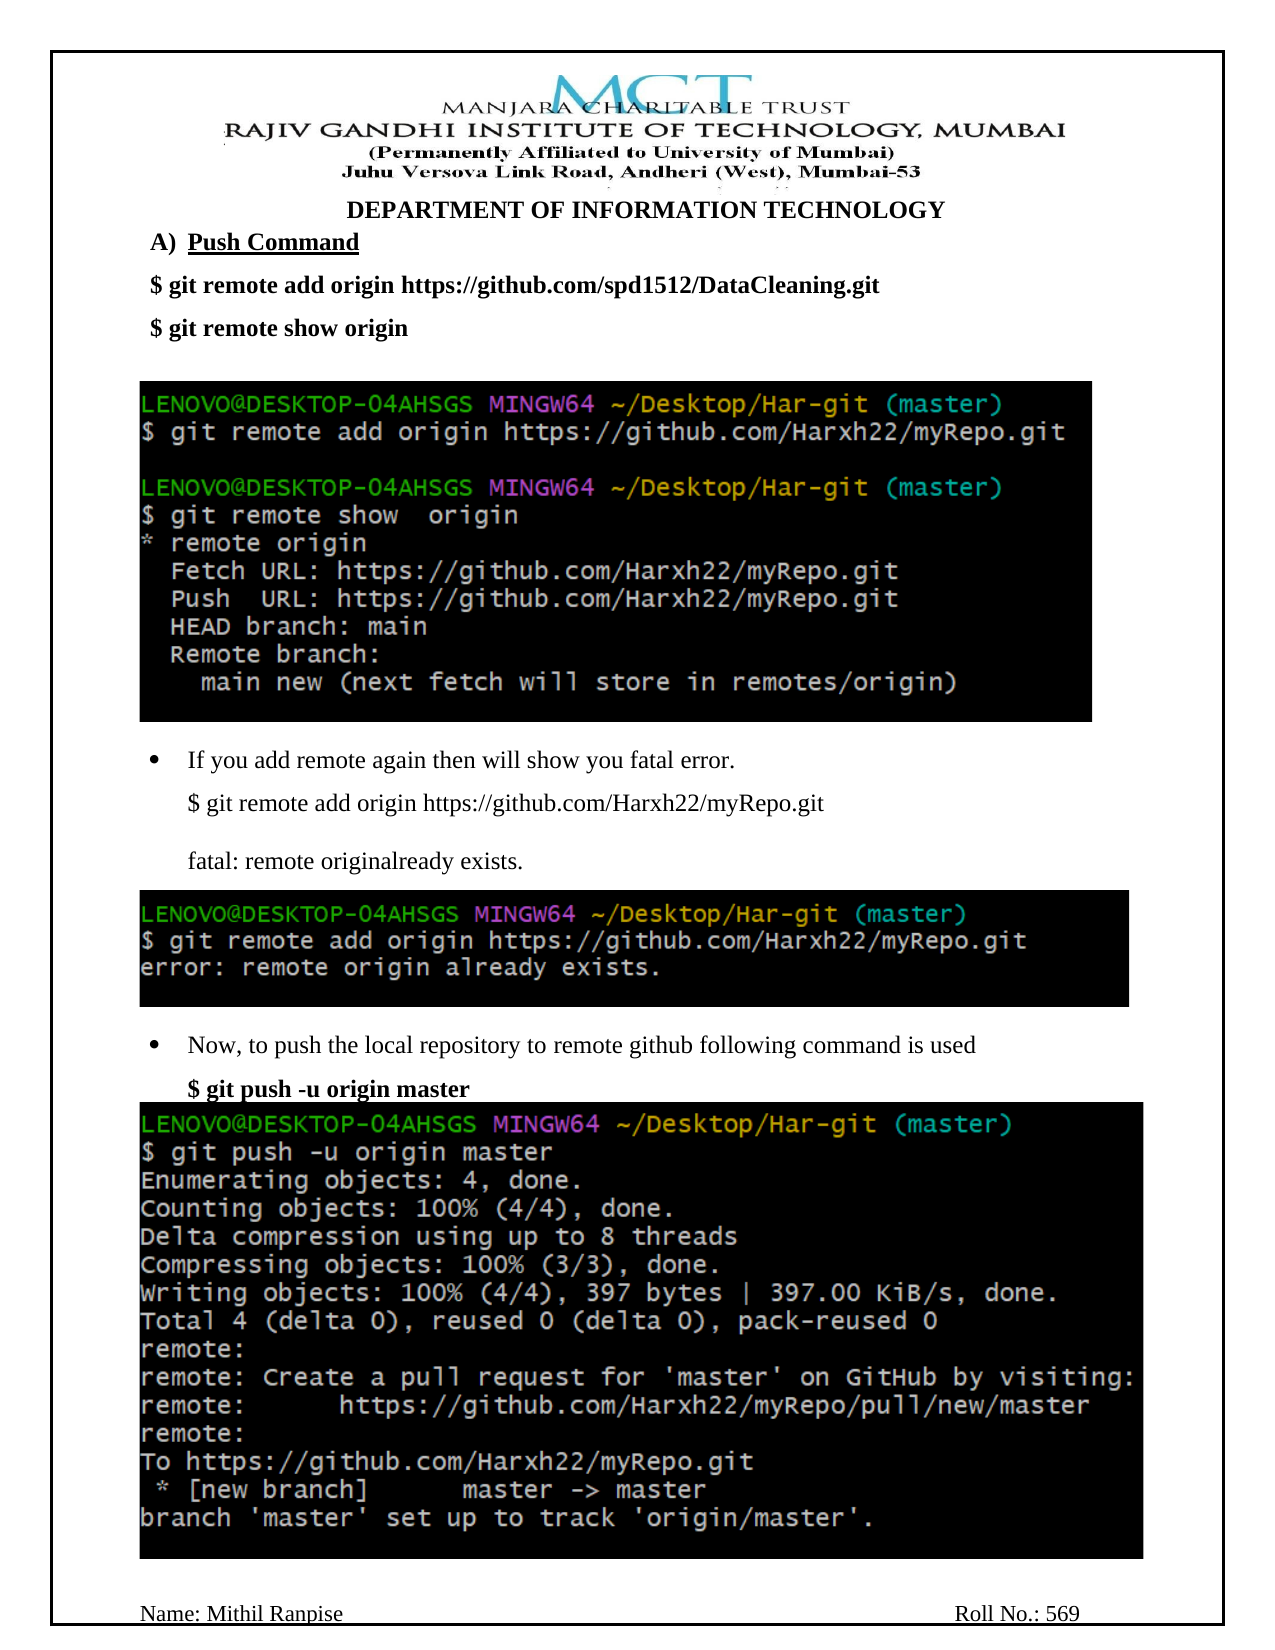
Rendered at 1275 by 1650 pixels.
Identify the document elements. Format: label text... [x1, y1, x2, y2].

text fatal: remote originalready exists. [187, 846, 935, 875]
picture [139, 890, 1130, 1007]
picture [223, 75, 1066, 195]
list If you add remote again then will show you fatal error. [150, 745, 1139, 774]
text $ git remote add origin https://github.com/spd1512/DataCleaning.git [150, 270, 1139, 299]
subtitle $ git push -u origin master [187, 1074, 1139, 1102]
picture [139, 381, 1093, 722]
list Push Command [150, 227, 1139, 256]
list Now, to push the local repository to remote github following command is used [150, 1030, 1139, 1059]
picture [139, 1102, 1144, 1559]
text $ git remote add origin https://github.com/Harxh22/myRepo.git [187, 788, 935, 817]
text $ git remote show origin [150, 313, 1139, 341]
